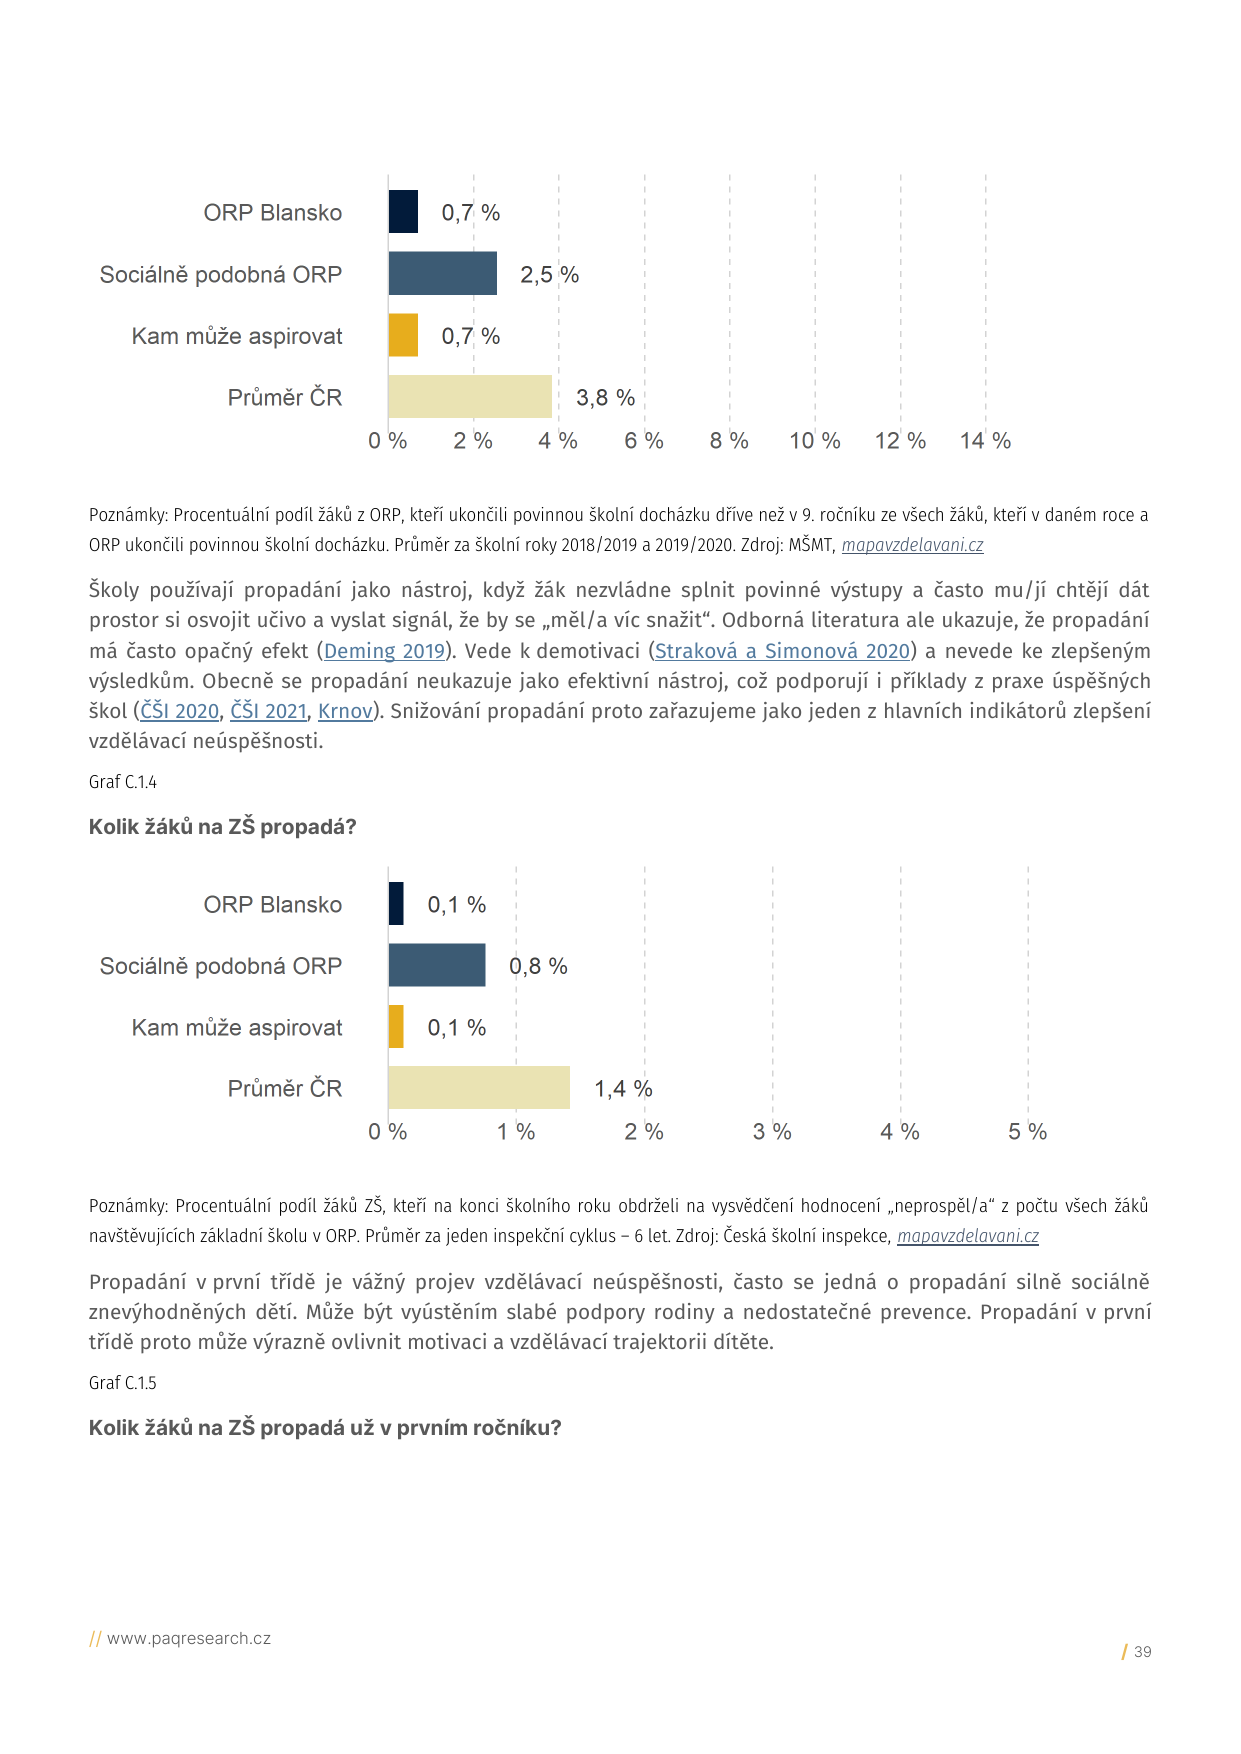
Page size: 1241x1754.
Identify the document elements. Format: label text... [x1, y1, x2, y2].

text Kolik žáků na ZŠ propadá? [89, 809, 1152, 839]
text Kolik žáků na ZŠ propadá už v prvním ročníku? [89, 1410, 1152, 1440]
text Poznámky: Procentuální podíl žáků z ORP, kteří ukončili povinnou školní docházku dříve než v 9. ročníku ze všech žáků, kteří v daném roce a ORP ukončili povinnou školní docházku. Průměr za školní roky 2018/2019 a 2019/2020. Zdroj: MŠMT, mapavzdelavani.cz [89, 496, 1152, 556]
text Graf C.1.4 [89, 771, 1152, 793]
text Školy používají propadání jako nástroj, když žák nezvládne splnit povinné výstupy a často mu/jí chtějí dát prostor si osvojit učivo a vyslat signál, že by se „měl/a víc snažit“. Odborná literatura ale ukazuje, že propadání má často opačný efekt (Deming 2019). Vede k demotivaci (Straková a Simonová 2020) a nevede ke zlepšeným výsledkům. Obecně se propadání neukazuje jako efektivní nástroj, což podporují i příklady z praxe úspěšných škol (ČŠI 2020, ČŠI 2021, Krnov). Snižování propadání proto zařazujeme jako jeden z hlavních indikátorů zlepšení vzdělávací neúspěšnosti. [89, 573, 1152, 754]
picture [88, 147, 1139, 480]
text Propadání v první třídě je vážný projev vzdělávací neúspěšnosti, často se jedná o propadání silně sociálně znevýhodněných dětí. Může být vyústěním slabé podpory rodiny a nedostatečné prevence. Propadání v první třídě proto může výrazně ovlivnit motivaci a vzdělávací trajektorii dítěte. [89, 1264, 1152, 1355]
text Poznámky: Procentuální podíl žáků ZŠ, kteří na konci školního roku obdrželi na vysvědčení hodnocení „neprospěl/a“ z počtu všech žáků navštěvujících základní školu v ORP. Průměr za jeden inspekční cyklus – 6 let. Zdroj: Česká školní inspekce, mapavzdelavani.cz [89, 1187, 1152, 1248]
picture [88, 839, 1139, 1171]
text Graf C.1.5 [89, 1372, 1152, 1394]
